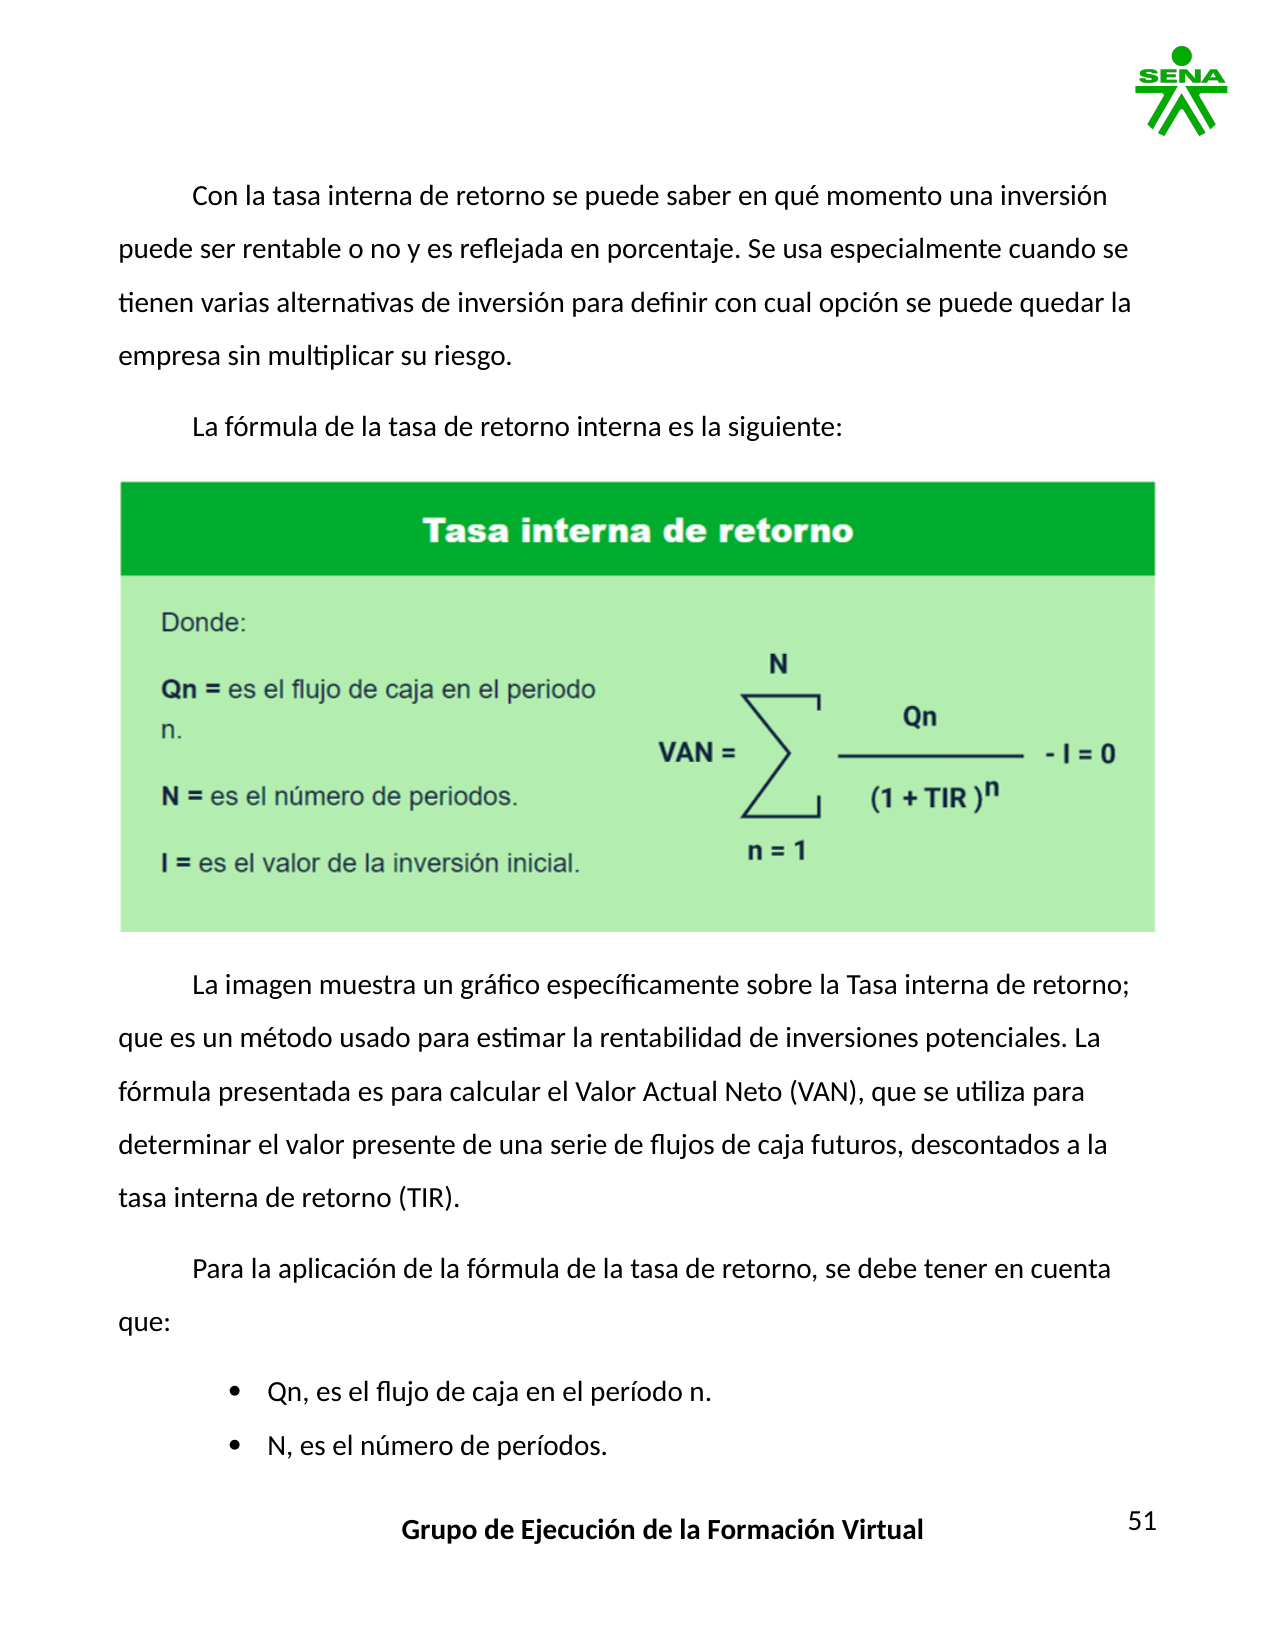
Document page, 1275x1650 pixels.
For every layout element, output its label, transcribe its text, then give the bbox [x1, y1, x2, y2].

text Con la tasa interna de retorno se puede saber en qué momento una inversión puede ser rentable o no y es reflejada en porcentaje. Se usa especialmente cuando se tienen varias alternativas de inversión para definir con cual opción se puede quedar la empresa sin multiplicar su riesgo. [118, 177, 1157, 373]
text La imagen muestra un gráfico específicamente sobre la Tasa interna de retorno; que es un método usado para estimar la rentabilidad de inversiones potenciales. La fórmula presentada es para calcular el Valor Actual Neto (VAN), que se utiliza para determinar el valor presente de una serie de flujos de caja futuros, descontados a la tasa interna de retorno (TIR). [118, 966, 1157, 1215]
text Para la aplicación de la fórmula de la tasa de retorno, se debe tener en cuenta que: [118, 1250, 1157, 1339]
text La fórmula de la tasa de retorno interna es la siguiente: [118, 408, 1157, 443]
picture [1135, 46, 1228, 136]
list N, es el número de períodos. [229, 1427, 1157, 1462]
picture [118, 477, 1157, 932]
list Qn, es el flujo de caja en el período n. [229, 1373, 1157, 1409]
